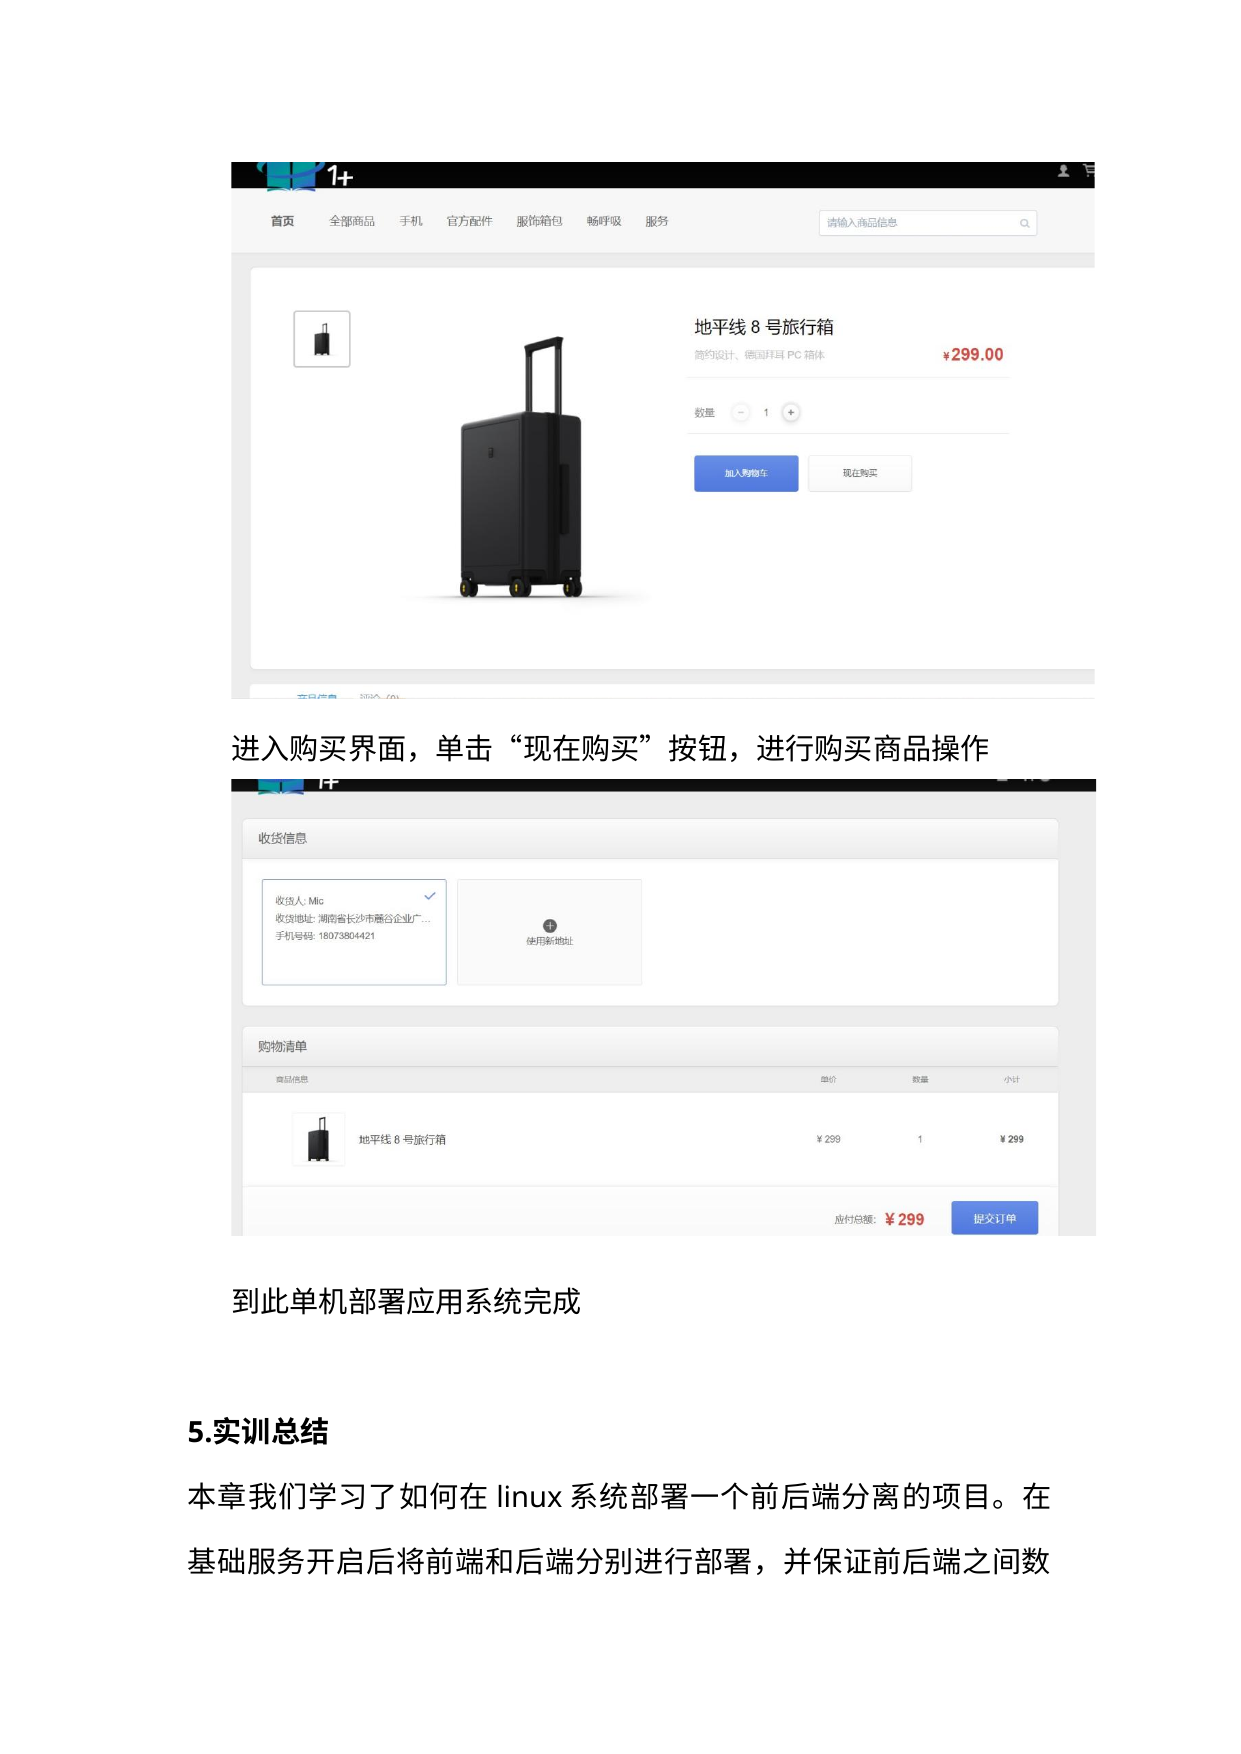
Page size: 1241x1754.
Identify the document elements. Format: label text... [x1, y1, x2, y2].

list 5.实训总结 [187, 1397, 1053, 1462]
text 进入购买界面，单击“现在购买”按钮，进行购买商品操作 [187, 714, 1053, 779]
picture [231, 162, 1095, 699]
text 到此单机部署应用系统完成 [187, 1267, 1053, 1332]
picture [231, 779, 1097, 1236]
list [187, 1462, 1053, 1592]
